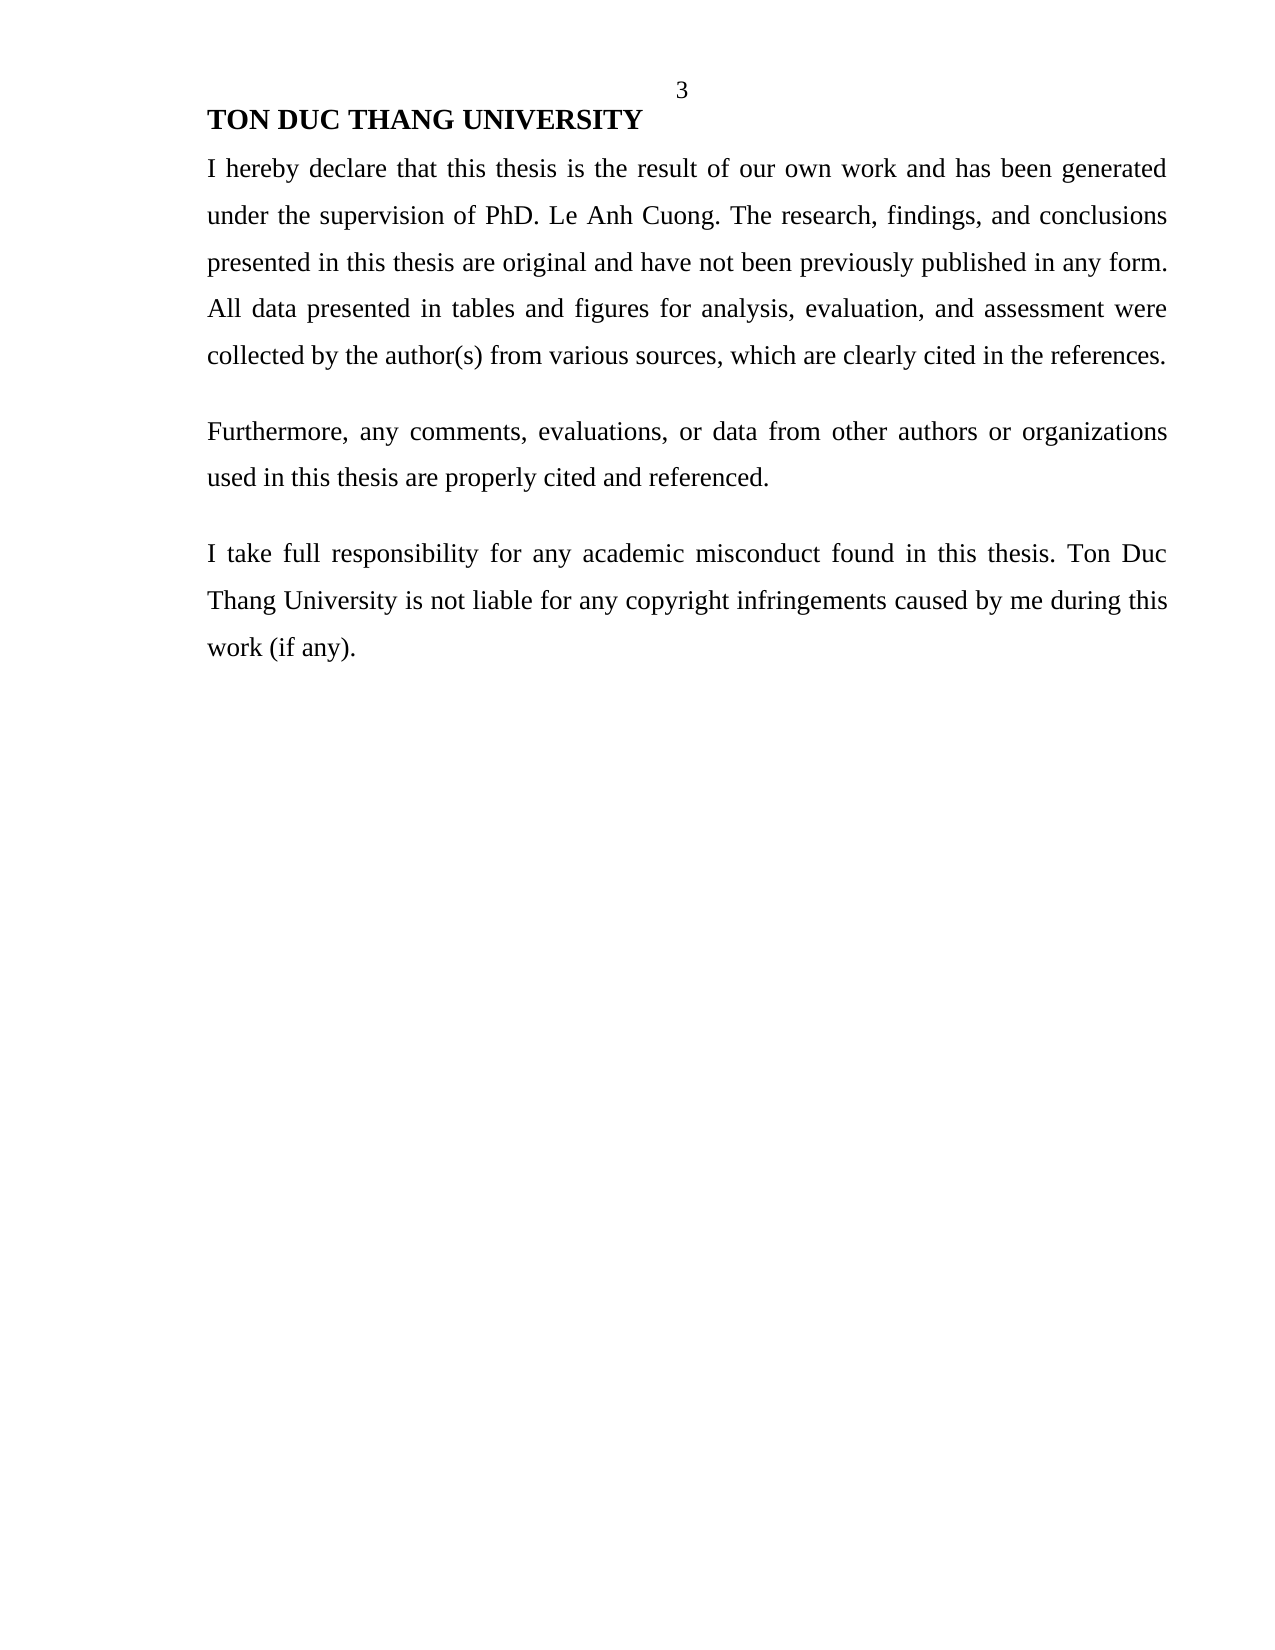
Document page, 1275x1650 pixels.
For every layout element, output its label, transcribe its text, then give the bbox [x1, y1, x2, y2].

text I take full responsibility for any academic misconduct found in this thesis. Ton Duc Thang University is not liable for any copyright infringements caused by me during this work (if any). [207, 537, 1168, 662]
text I hereby declare that this thesis is the result of our own work and has been generated under the supervision of PhD. Le Anh Cuong. The research, findings, and conclusions presented in this thesis are original and have not been previously published in any form. All data presented in tables and figures for analysis, evaluation, and assessment were collected by the author(s) from various sources, which are clearly cited in the references. [207, 152, 1168, 370]
text TON DUC THANG UNIVERSITY [207, 102, 1167, 136]
text Furthermore, any comments, evaluations, or data from other authors or organizations used in this thesis are properly cited and referenced. [207, 415, 1168, 493]
